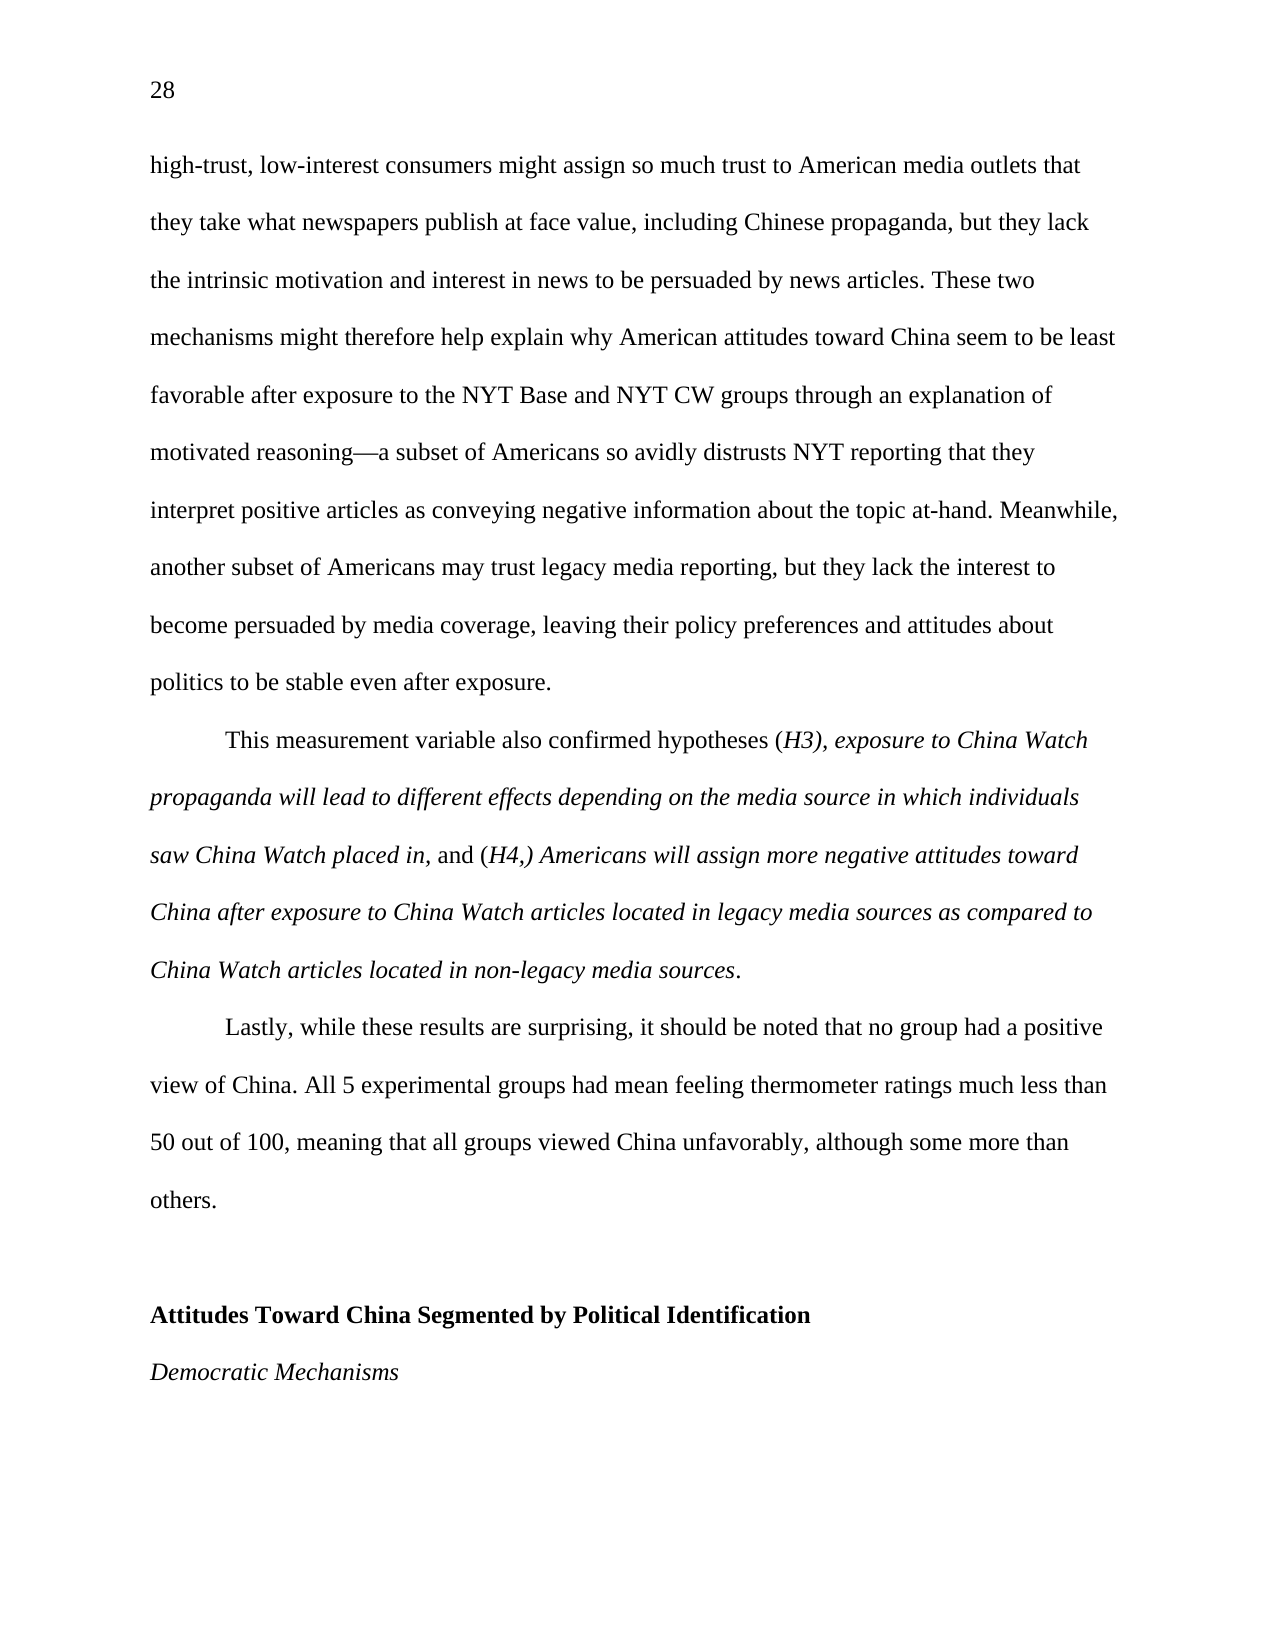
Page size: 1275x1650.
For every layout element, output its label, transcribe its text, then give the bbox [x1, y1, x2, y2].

text Attitudes Toward China Segmented by Political Identification [150, 1300, 1125, 1329]
text This measurement variable also confirmed hypotheses (H3), exposure to China Watch propaganda will lead to different effects depending on the media source in which individuals saw China Watch placed in, and (H4,) Americans will assign more negative attitudes toward China after exposure to China Watch articles located in legacy media sources as compared to China Watch articles located in non-legacy media sources. [150, 725, 1125, 984]
text Democratic Mechanisms [150, 1357, 1125, 1386]
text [150, 150, 1125, 696]
text Lastly, while these results are surprising, it should be noted that no group had a positive view of China. All 5 experimental groups had mean feeling thermometer ratings much less than 50 out of 100, meaning that all groups viewed China unfavorably, although some more than others. [150, 1012, 1125, 1214]
